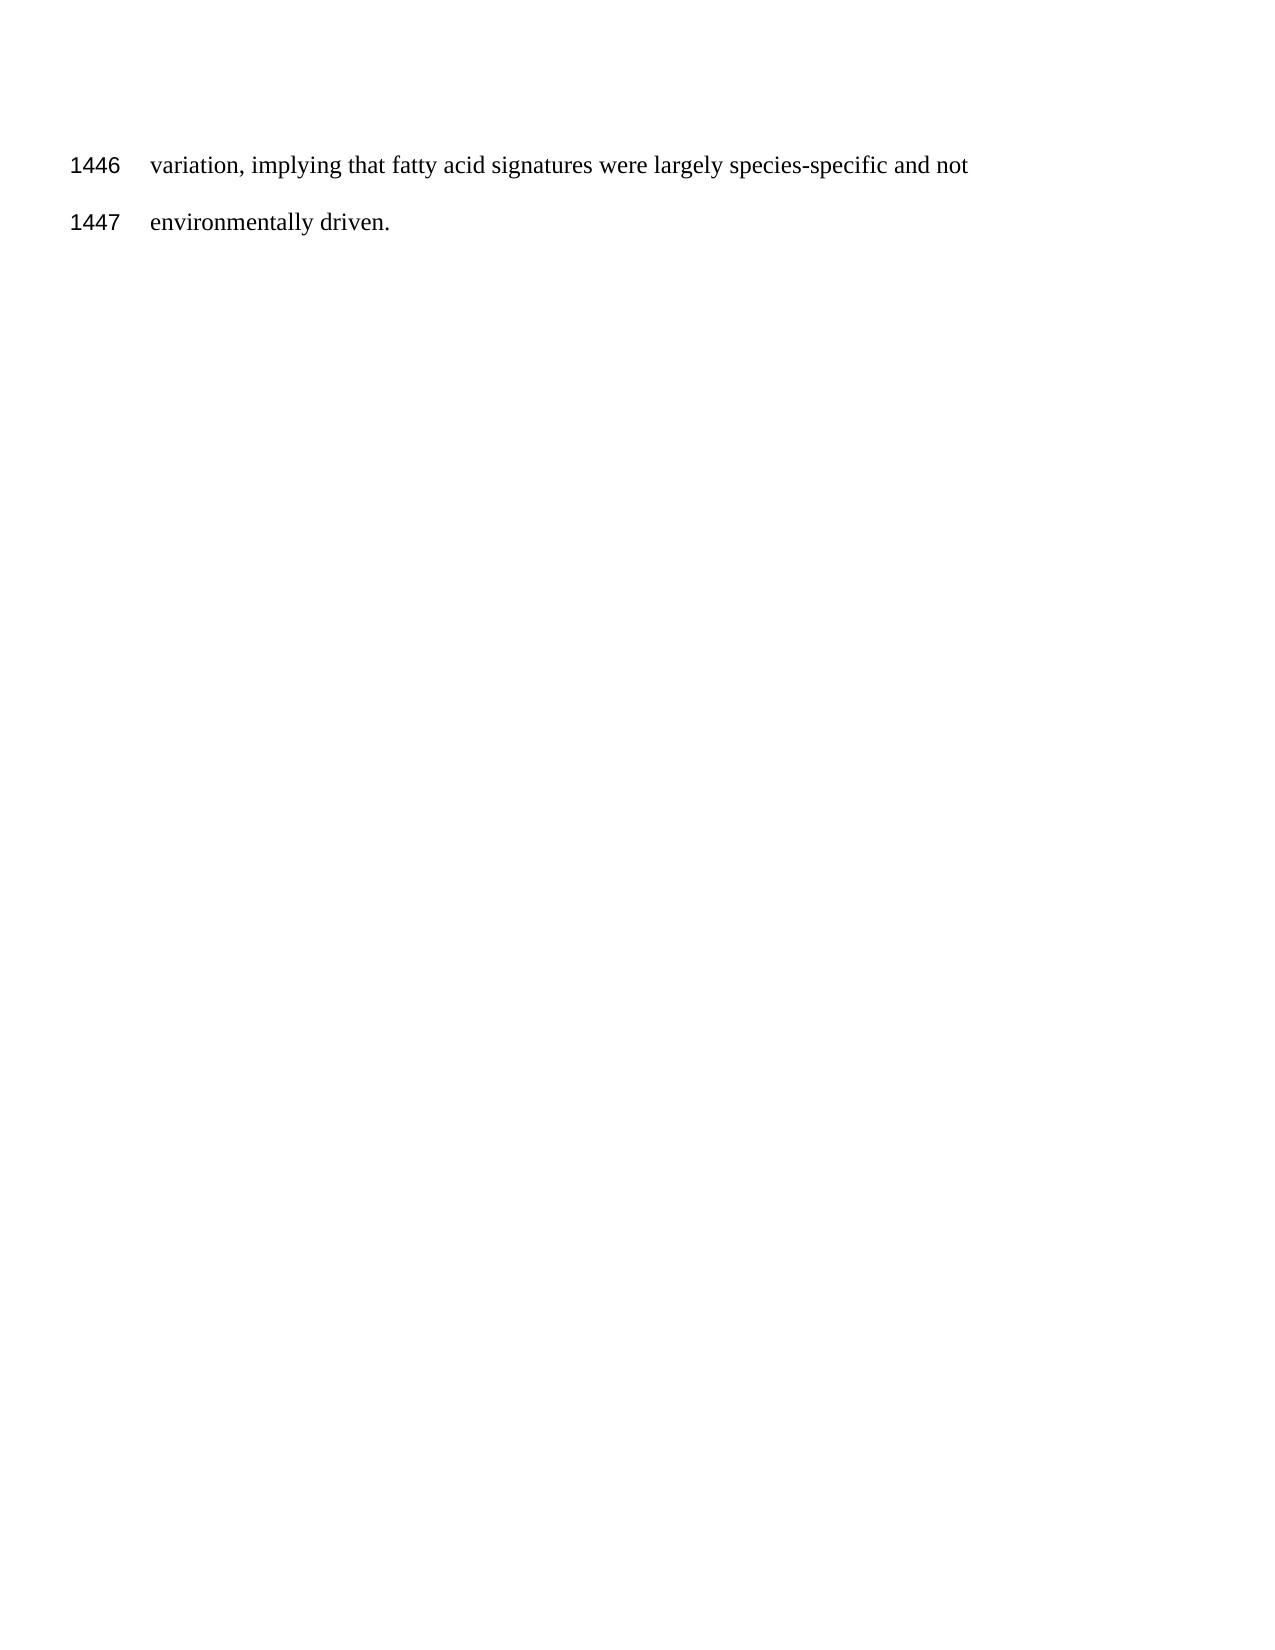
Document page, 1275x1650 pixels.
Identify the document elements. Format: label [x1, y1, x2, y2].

text [150, 150, 1125, 236]
